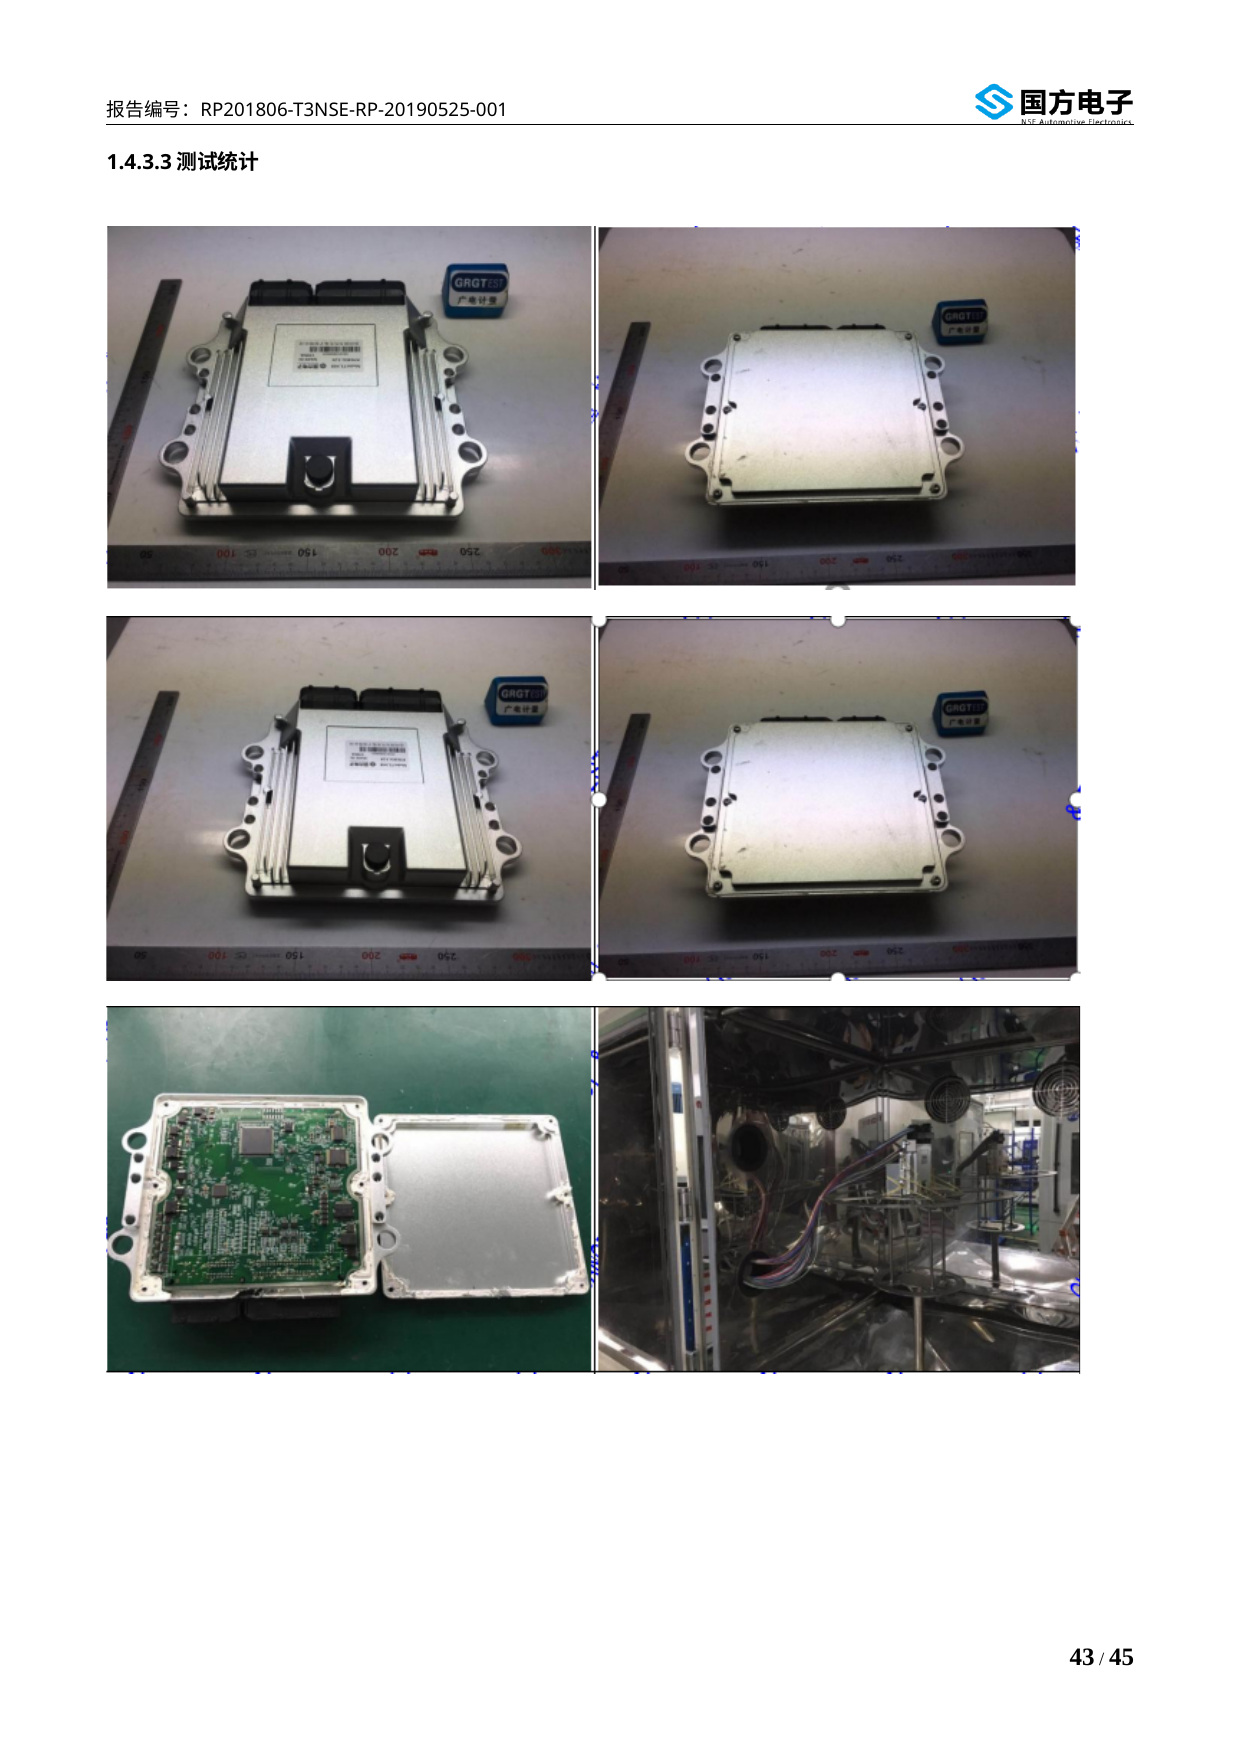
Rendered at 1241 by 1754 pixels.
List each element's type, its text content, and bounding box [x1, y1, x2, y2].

picture [928, 28, 1187, 181]
picture [106, 616, 1081, 981]
picture [106, 226, 1080, 590]
picture [106, 1006, 1081, 1374]
subtitle 1.4.3.3测试统计 [106, 144, 1134, 177]
